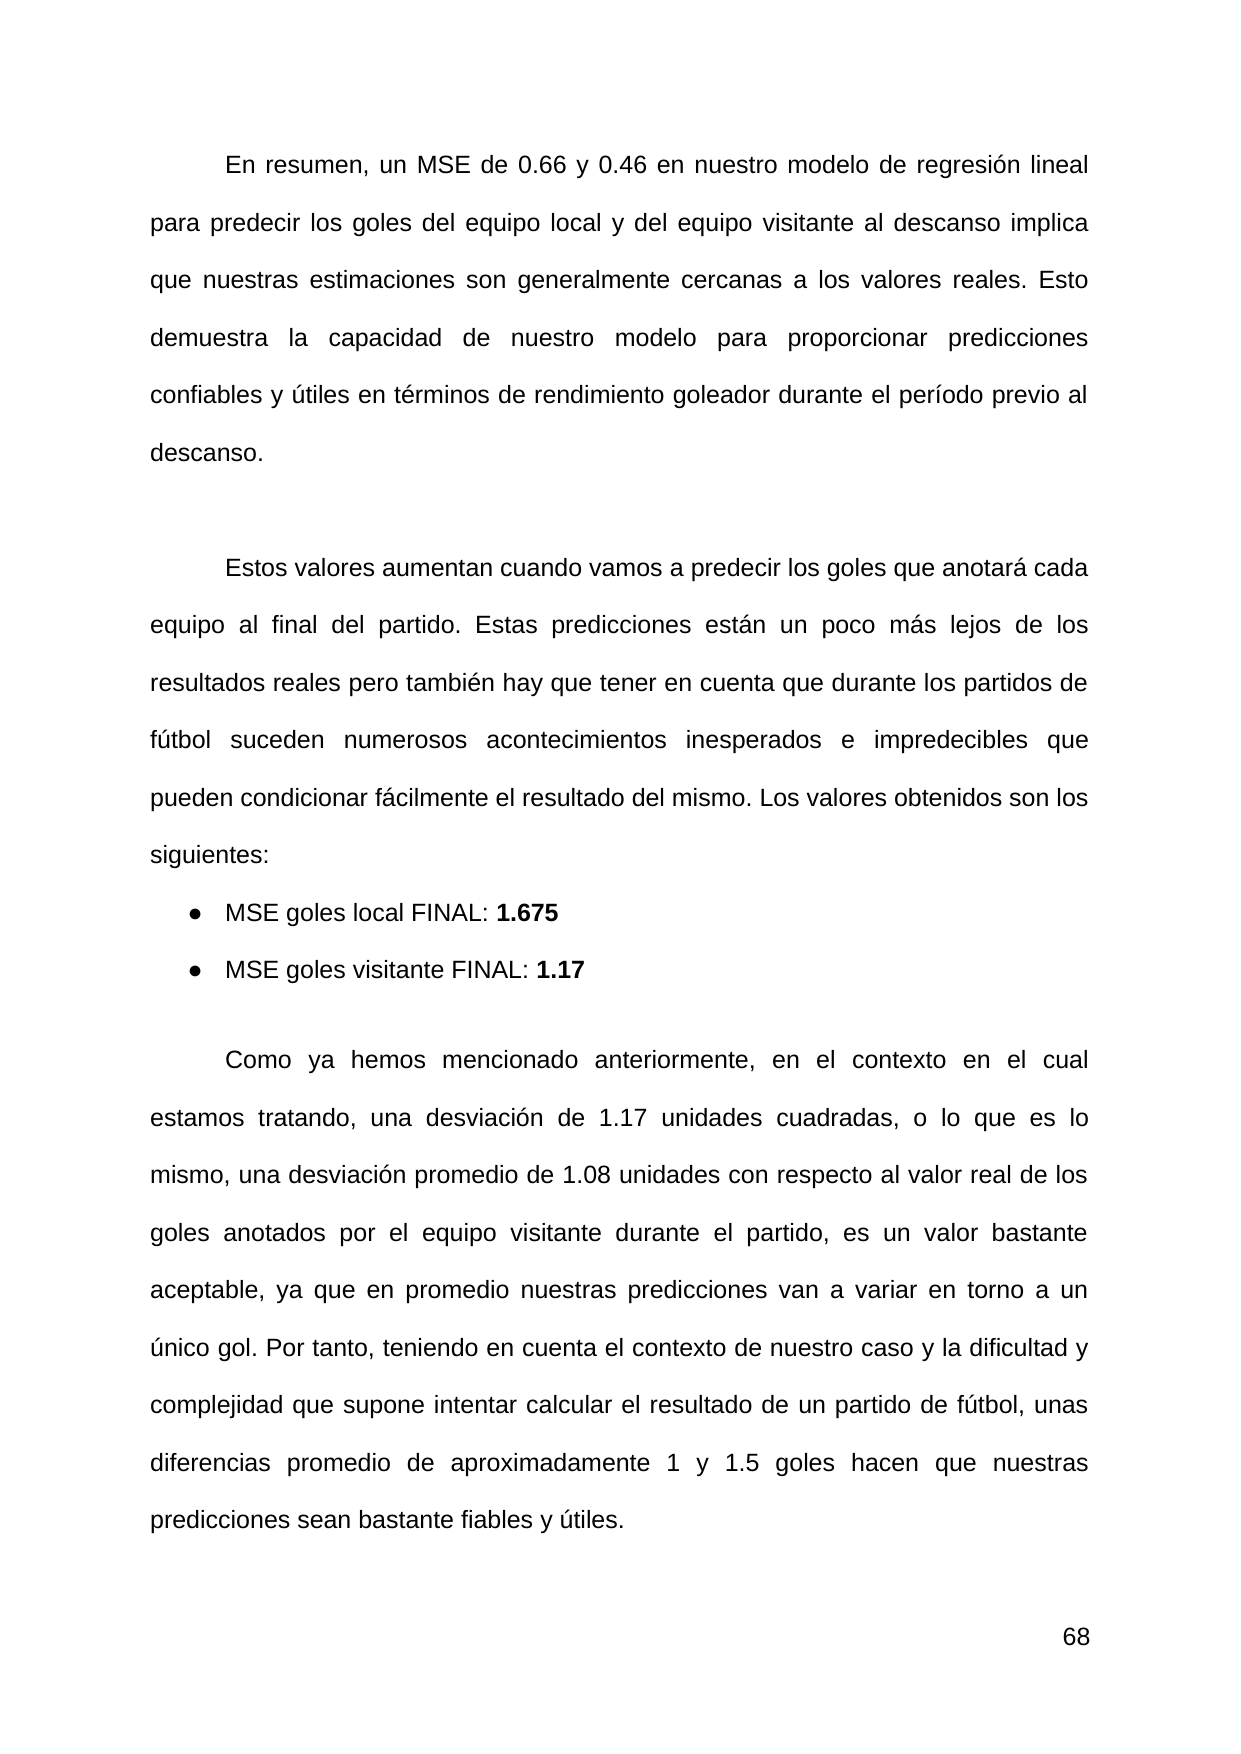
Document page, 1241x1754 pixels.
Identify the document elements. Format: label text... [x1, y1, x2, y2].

text Estos valores aumentan cuando vamos a predecir los goles que anotará cada equipo al final del partido. Estas predicciones están un poco más lejos de los resultados reales pero también hay que tener en cuenta que durante los partidos de fútbol suceden numerosos acontecimientos inesperados e impredecibles que pueden condicionar fácilmente el resultado del mismo. Los valores obtenidos son los siguientes: [150, 552, 1090, 869]
text Como ya hemos mencionado anteriormente, en el contexto en el cual estamos tratando, una desviación de 1.17 unidades cuadradas, o lo que es lo mismo, una desviación promedio de 1.08 unidades con respecto al valor real de los goles anotados por el equipo visitante durante el partido, es un valor bastante aceptable, ya que en promedio nuestras predicciones van a variar en torno a un único gol. Por tanto, teniendo en cuenta el contexto de nuestro caso y la dificultad y complejidad que supone intentar calcular el resultado de un partido de fútbol, unas diferencias promedio de aproximadamente 1 y 1.5 goles hacen que nuestras predicciones sean bastante fiables y útiles. [150, 1046, 1090, 1534]
list MSE goles local FINAL: 1.675 [187, 897, 1090, 926]
list MSE goles visitante FINAL: 1.17 [187, 955, 1090, 984]
text En resumen, un MSE de 0.66 y 0.46 en nuestro modelo de regresión lineal para predecir los goles del equipo local y del equipo visitante al descanso implica que nuestras estimaciones son generalmente cercanas a los valores reales. Esto demuestra la capacidad de nuestro modelo para proporcionar predicciones confiables y útiles en términos de rendimiento goleador durante el período previo al descanso. [150, 150, 1090, 466]
